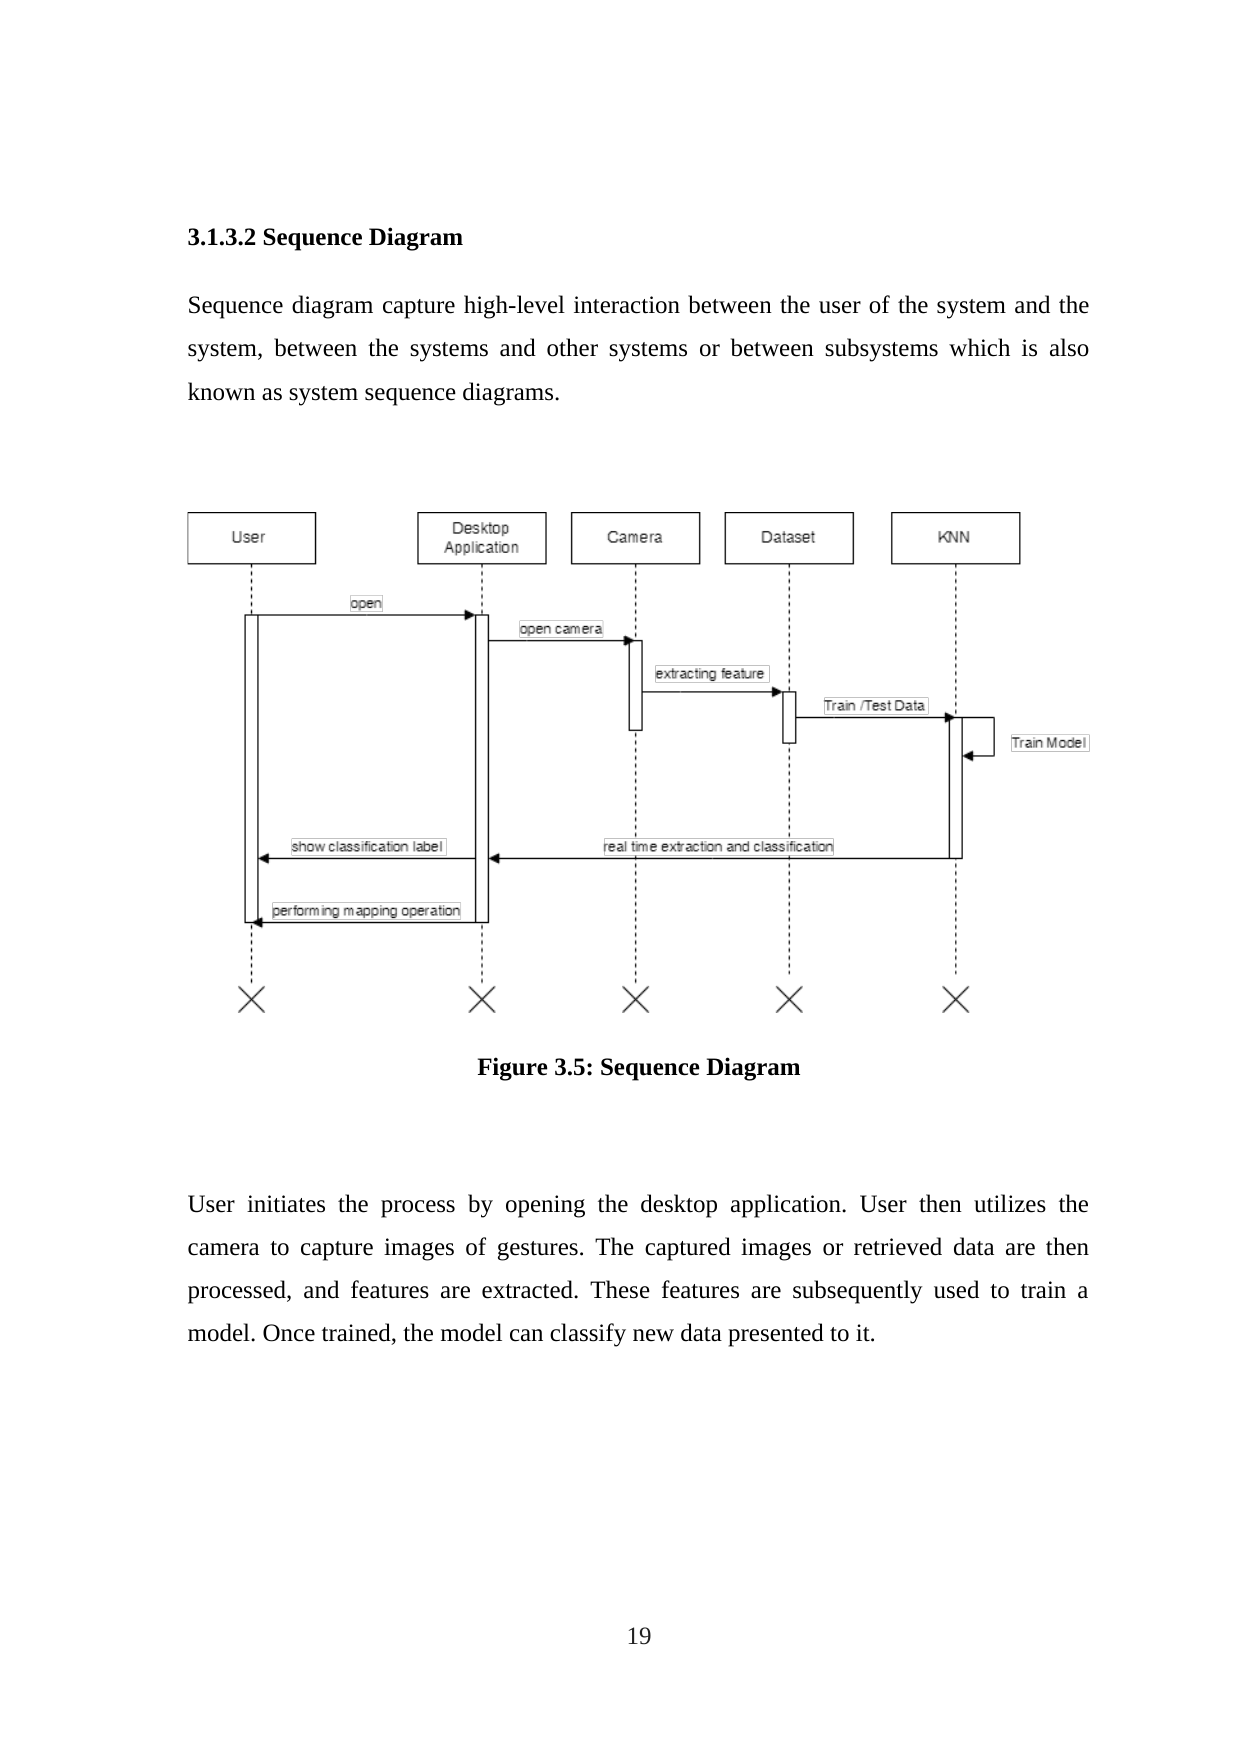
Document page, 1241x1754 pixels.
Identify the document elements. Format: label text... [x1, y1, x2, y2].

text Sequence diagram capture high-level interaction between the user of the system and the system, between the systems and other systems or between subsystems which is also known as system sequence diagrams. [187, 290, 1090, 405]
picture [187, 512, 1091, 1013]
text User initiates the process by opening the desktop application. User then utilizes the camera to capture images of gestures. The captured images or retrieved data are then processed, and features are extracted. These features are subsequently used to train a model. Once trained, the model can classify new data presented to it. [187, 1189, 1090, 1347]
subtitle 3.1.3.2 Sequence Diagram [187, 222, 1090, 251]
text Figure 3.5: Sequence Diagram [187, 1052, 1090, 1081]
